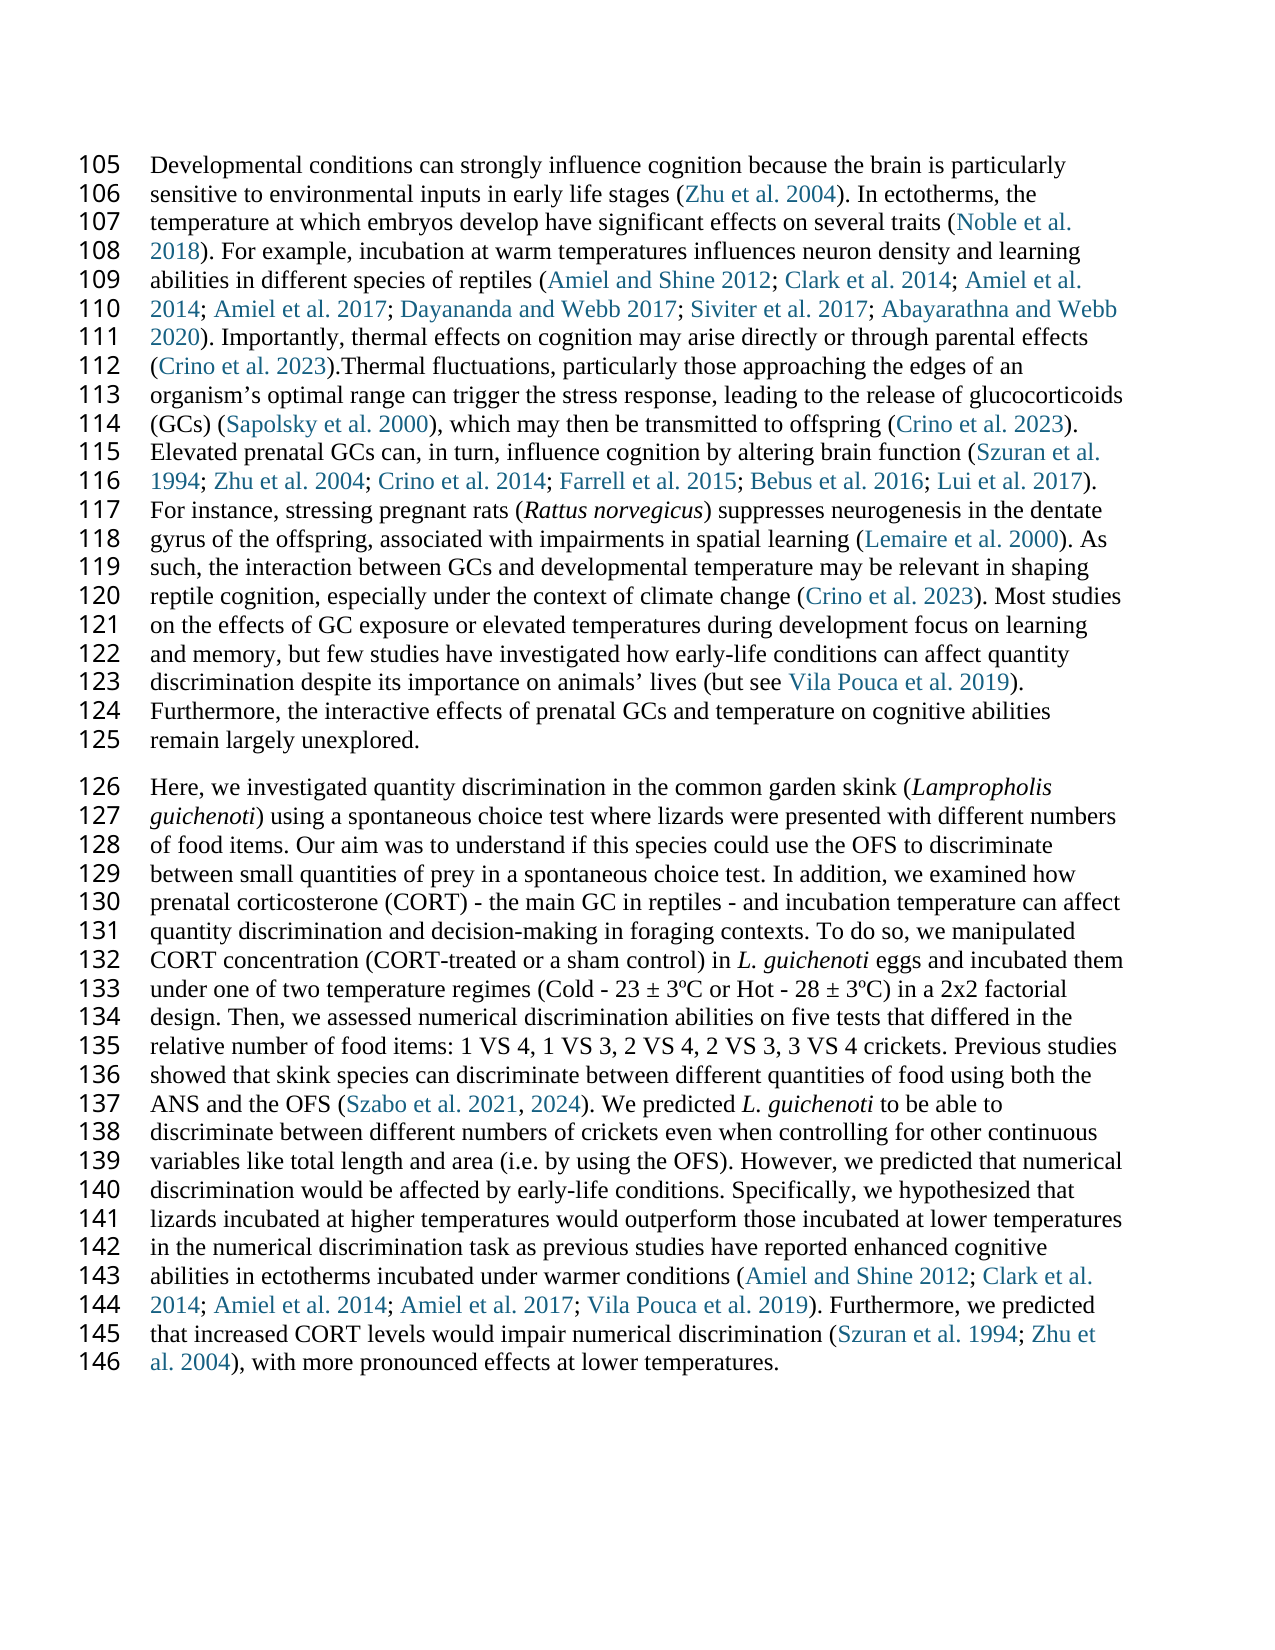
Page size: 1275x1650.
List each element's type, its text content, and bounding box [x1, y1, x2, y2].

text Here, we investigated quantity discrimination in the common garden skink (Lampropholis guichenoti) using a spontaneous choice test where lizards were presented with different numbers of food items. Our aim was to understand if this species could use the OFS to discriminate between small quantities of prey in a spontaneous choice test. In addition, we examined how prenatal corticosterone (CORT) - the main GC in reptiles - and incubation temperature can affect quantity discrimination and decision-making in foraging contexts. To do so, we manipulated CORT concentration (CORT-treated or a sham control) in L. guichenoti eggs and incubated them under one of two temperature regimes (Cold - 23 ± 3ºC or Hot - 28 ± 3ºC) in a 2x2 factorial design. Then, we assessed numerical discrimination abilities on five tests that differed in the relative number of food items: 1 VS 4, 1 VS 3, 2 VS 4, 2 VS 3, 3 VS 4 crickets. Previous studies showed that skink species can discriminate between different quantities of food using both the ANS and the OFS (Szabo et al. 2021, 2024). We predicted L. guichenoti to be able to discriminate between different numbers of crickets even when controlling for other continuous variables like total length and area (i.e. by using the OFS). However, we predicted that numerical discrimination would be affected by early-life conditions. Specifically, we hypothesized that lizards incubated at higher temperatures would outperform those incubated at lower temperatures in the numerical discrimination task as previous studies have reported enhanced cognitive abilities in ectotherms incubated under warmer conditions (Amiel and Shine 2012; Clark et al. 2014; Amiel et al. 2014; Amiel et al. 2017; Vila Pouca et al. 2019). Furthermore, we predicted that increased CORT levels would impair numerical discrimination (Szuran et al. 1994; Zhu et al. 2004), with more pronounced effects at lower temperatures. [150, 772, 1125, 1376]
text Developmental conditions can strongly influence cognition because the brain is particularly sensitive to environmental inputs in early life stages (Zhu et al. 2004). In ectotherms, the temperature at which embryos develop have significant effects on several traits (Noble et al. 2018). For example, incubation at warm temperatures influences neuron density and learning abilities in different species of reptiles (Amiel and Shine 2012; Clark et al. 2014; Amiel et al. 2014; Amiel et al. 2017; Dayananda and Webb 2017; Siviter et al. 2017; Abayarathna and Webb 2020). Importantly, thermal effects on cognition may arise directly or through parental effects (Crino et al. 2023).Thermal fluctuations, particularly those approaching the edges of an organism’s optimal range can trigger the stress response, leading to the release of glucocorticoids (GCs) (Sapolsky et al. 2000), which may then be transmitted to offspring (Crino et al. 2023). Elevated prenatal GCs can, in turn, influence cognition by altering brain function (Szuran et al. 1994; Zhu et al. 2004; Crino et al. 2014; Farrell et al. 2015; Bebus et al. 2016; Lui et al. 2017). For instance, stressing pregnant rats (Rattus norvegicus) suppresses neurogenesis in the dentate gyrus of the offspring, associated with impairments in spatial learning (Lemaire et al. 2000). As such, the interaction between GCs and developmental temperature may be relevant in shaping reptile cognition, especially under the context of climate change (Crino et al. 2023). Most studies on the effects of GC exposure or elevated temperatures during development focus on learning and memory, but few studies have investigated how early-life conditions can affect quantity discrimination despite its importance on animals’ lives (but see Vila Pouca et al. 2019). Furthermore, the interactive effects of prenatal GCs and temperature on cognitive abilities remain largely unexplored. [150, 150, 1125, 754]
